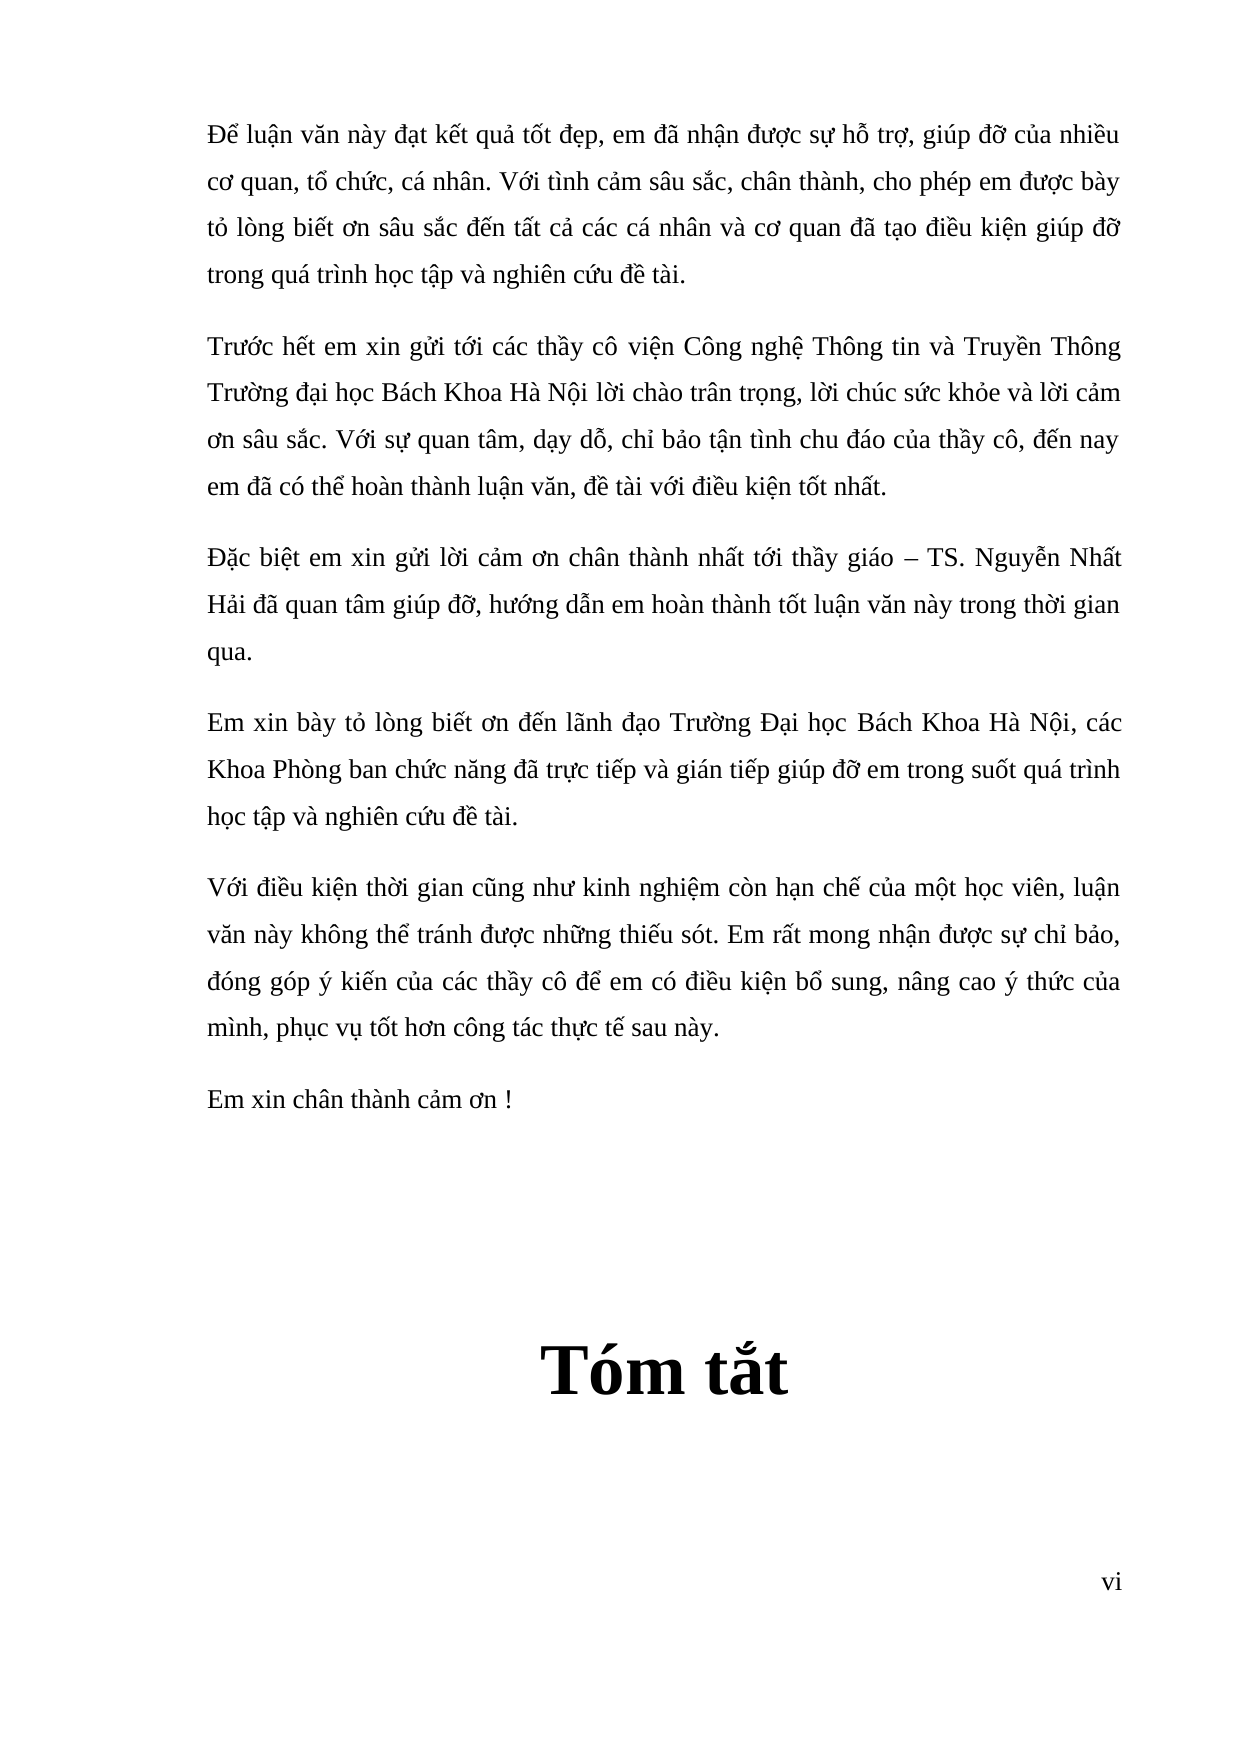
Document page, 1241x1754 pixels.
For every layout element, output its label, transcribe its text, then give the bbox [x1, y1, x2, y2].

text Đặc biệt em xin gửi lời cảm ơn chân thành nhất tới thầy giáo – TS. Nguyễn Nhất Hải đã quan tâm giúp đỡ, hướng dẫn em hoàn thành tốt luận văn này trong thời gian qua. [207, 541, 1122, 666]
text Với điều kiện thời gian cũng như kinh nghiệm còn hạn chế của một học viên, luận văn này không thể tránh được những thiếu sót. Em rất mong nhận được sự chỉ bảo, đóng góp ý kiến của các thầy cô để em có điều kiện bổ sung, nâng cao ý thức của mình, phục vụ tốt hơn công tác thực tế sau này. [207, 871, 1122, 1043]
subtitle Tóm tắt [540, 1327, 789, 1410]
text Em xin chân thành cảm ơn ! [207, 1083, 1122, 1114]
text Để luận văn này đạt kết quả tốt đẹp, em đã nhận được sự hỗ trợ, giúp đỡ của nhiều cơ quan, tổ chức, cá nhân. Với tình cảm sâu sắc, chân thành, cho phép em được bày tỏ lòng biết ơn sâu sắc đến tất cả các cá nhân và cơ quan đã tạo điều kiện giúp đỡ trong quá trình học tập và nghiên cứu đề tài. [207, 118, 1122, 289]
text Em xin bày tỏ lòng biết ơn đến lãnh đạo Trường Đại học Bách Khoa Hà Nội, các Khoa Phòng ban chức năng đã trực tiếp và gián tiếp giúp đỡ em trong suốt quá trình học tập và nghiên cứu đề tài. [207, 706, 1122, 831]
text Trước hết em xin gửi tới các thầy cô viện Công nghệ Thông tin và Truyền Thông Trường đại học Bách Khoa Hà Nội lời chào trân trọng, lời chúc sức khỏe và lời cảm ơn sâu sắc. Với sự quan tâm, dạy dỗ, chỉ bảo tận tình chu đáo của thầy cô, đến nay em đã có thể hoàn thành luận văn, đề tài với điều kiện tốt nhất. [207, 330, 1122, 501]
